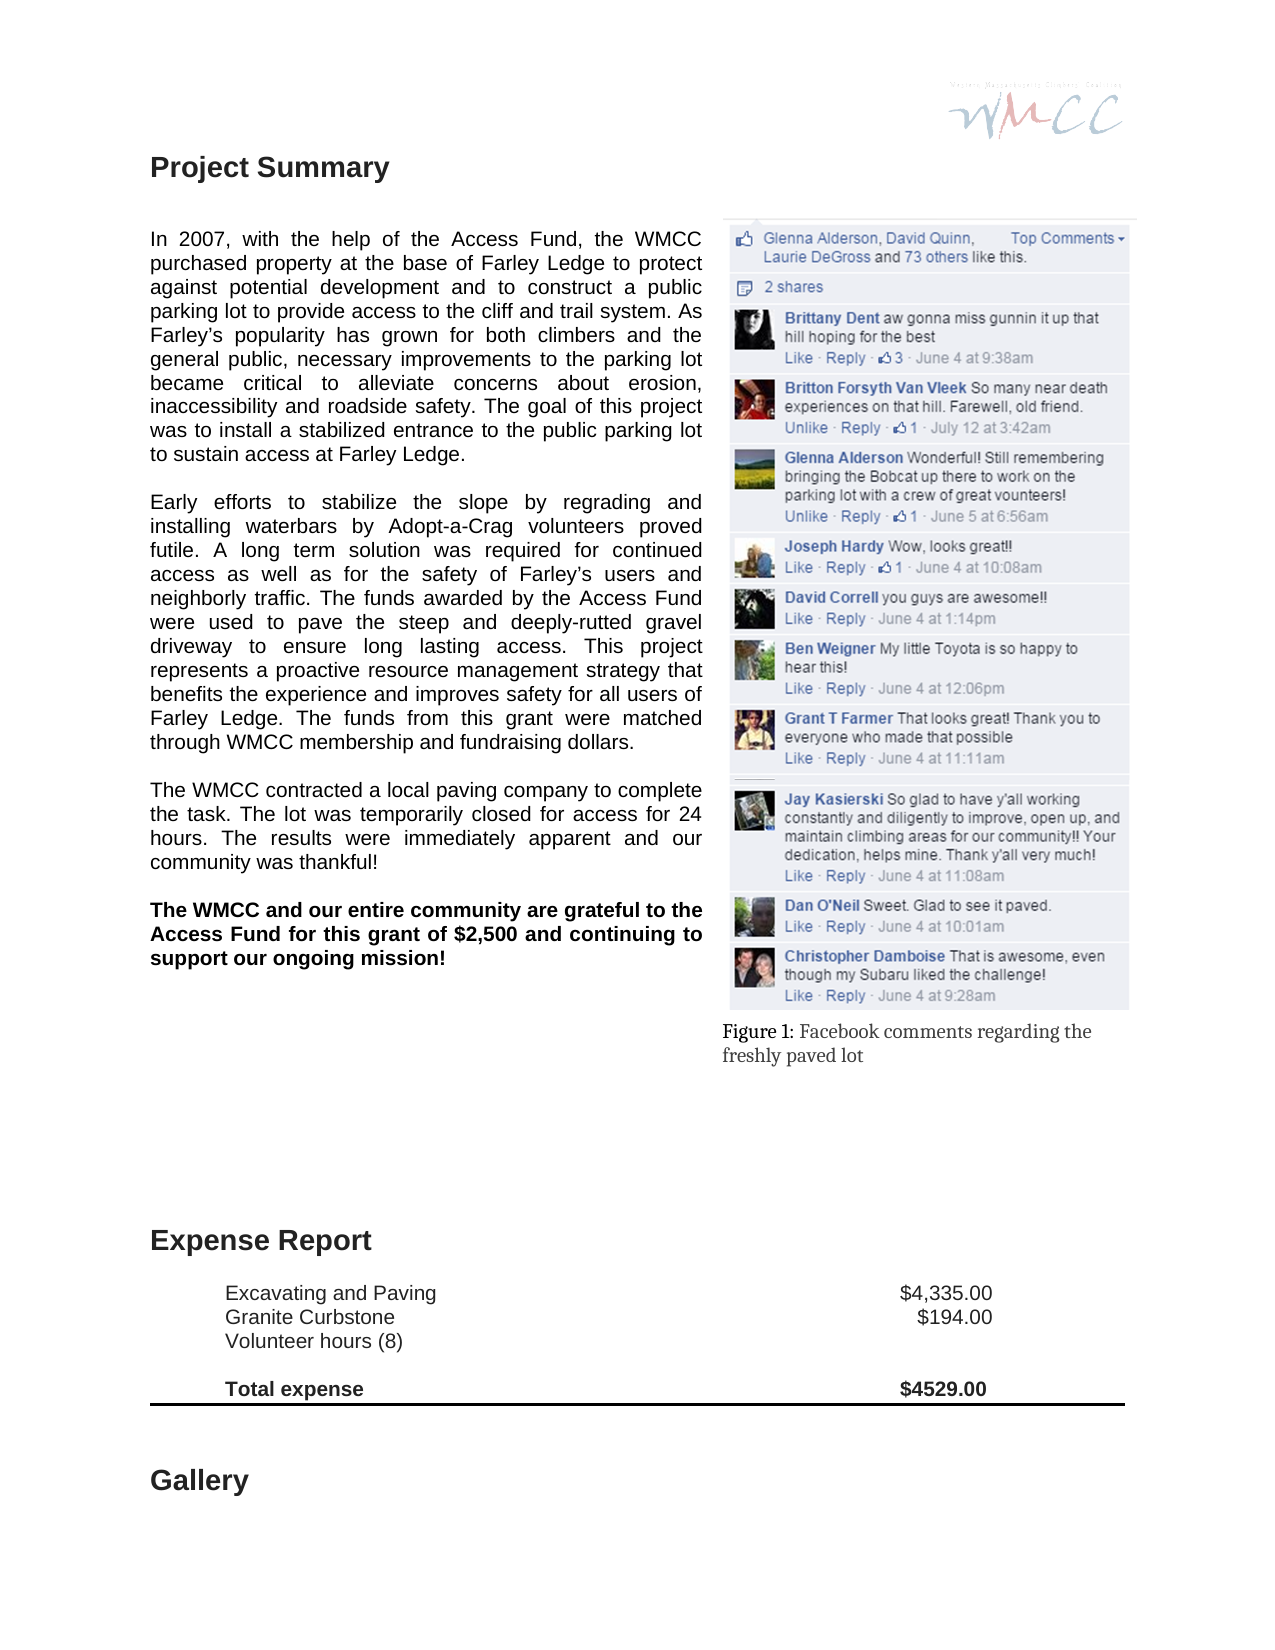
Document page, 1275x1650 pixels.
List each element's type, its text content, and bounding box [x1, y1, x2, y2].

text The WMCC and our entire community are grateful to the Access Fund for this grant of $2,500 and continuing to support our ongoing mission! [150, 897, 722, 969]
text Early efforts to stabilize the slope by regrading and installing waterbars by Adopt-a-Crag volunteers proved futile. A long term solution was required for continued access as well as for the safety of Farley’s users and neighborly traffic. The funds awarded by the Access Fund were used to pave the steep and deeply-rutted gravel driveway to ensure long lasting access. This project represents a proactive resource management strategy that benefits the experience and improves safety for all users of Farley Ledge. The funds from this grant were matched through WMCC membership and fundraising dollars. [150, 490, 722, 754]
text In 2007, with the help of the Access Fund, the WMCC purchased property at the base of Farley Ledge to protect against potential development and to construct a public parking lot to provide access to the cliff and trail system. As Farley’s popularity has grown for both climbers and the general public, necessary improvements to the parking lot became critical to alleviate concerns about erosion, inaccessibility and roadside safety. The goal of this project was to install a stabilized entrance to the public parking lot to sustain access at Farley Ledge. [150, 227, 722, 466]
text Granite Curbstone $194.00 [150, 1305, 1125, 1329]
text Gallery [150, 1463, 1125, 1497]
text Excavating and Paving $4,335.00 [150, 1281, 1125, 1305]
text The WMCC contracted a local paving company to complete the task. The lot was temporarily closed for access for 24 hours. The results were immediately apparent and our community was thankful! [150, 778, 722, 873]
text Volunteer hours (8) [150, 1329, 1125, 1353]
picture [722, 215, 1138, 1010]
text Expense Report [150, 1223, 1125, 1257]
text Project Summary [150, 150, 1125, 183]
text Total expense $4529.00 [150, 1377, 1125, 1403]
